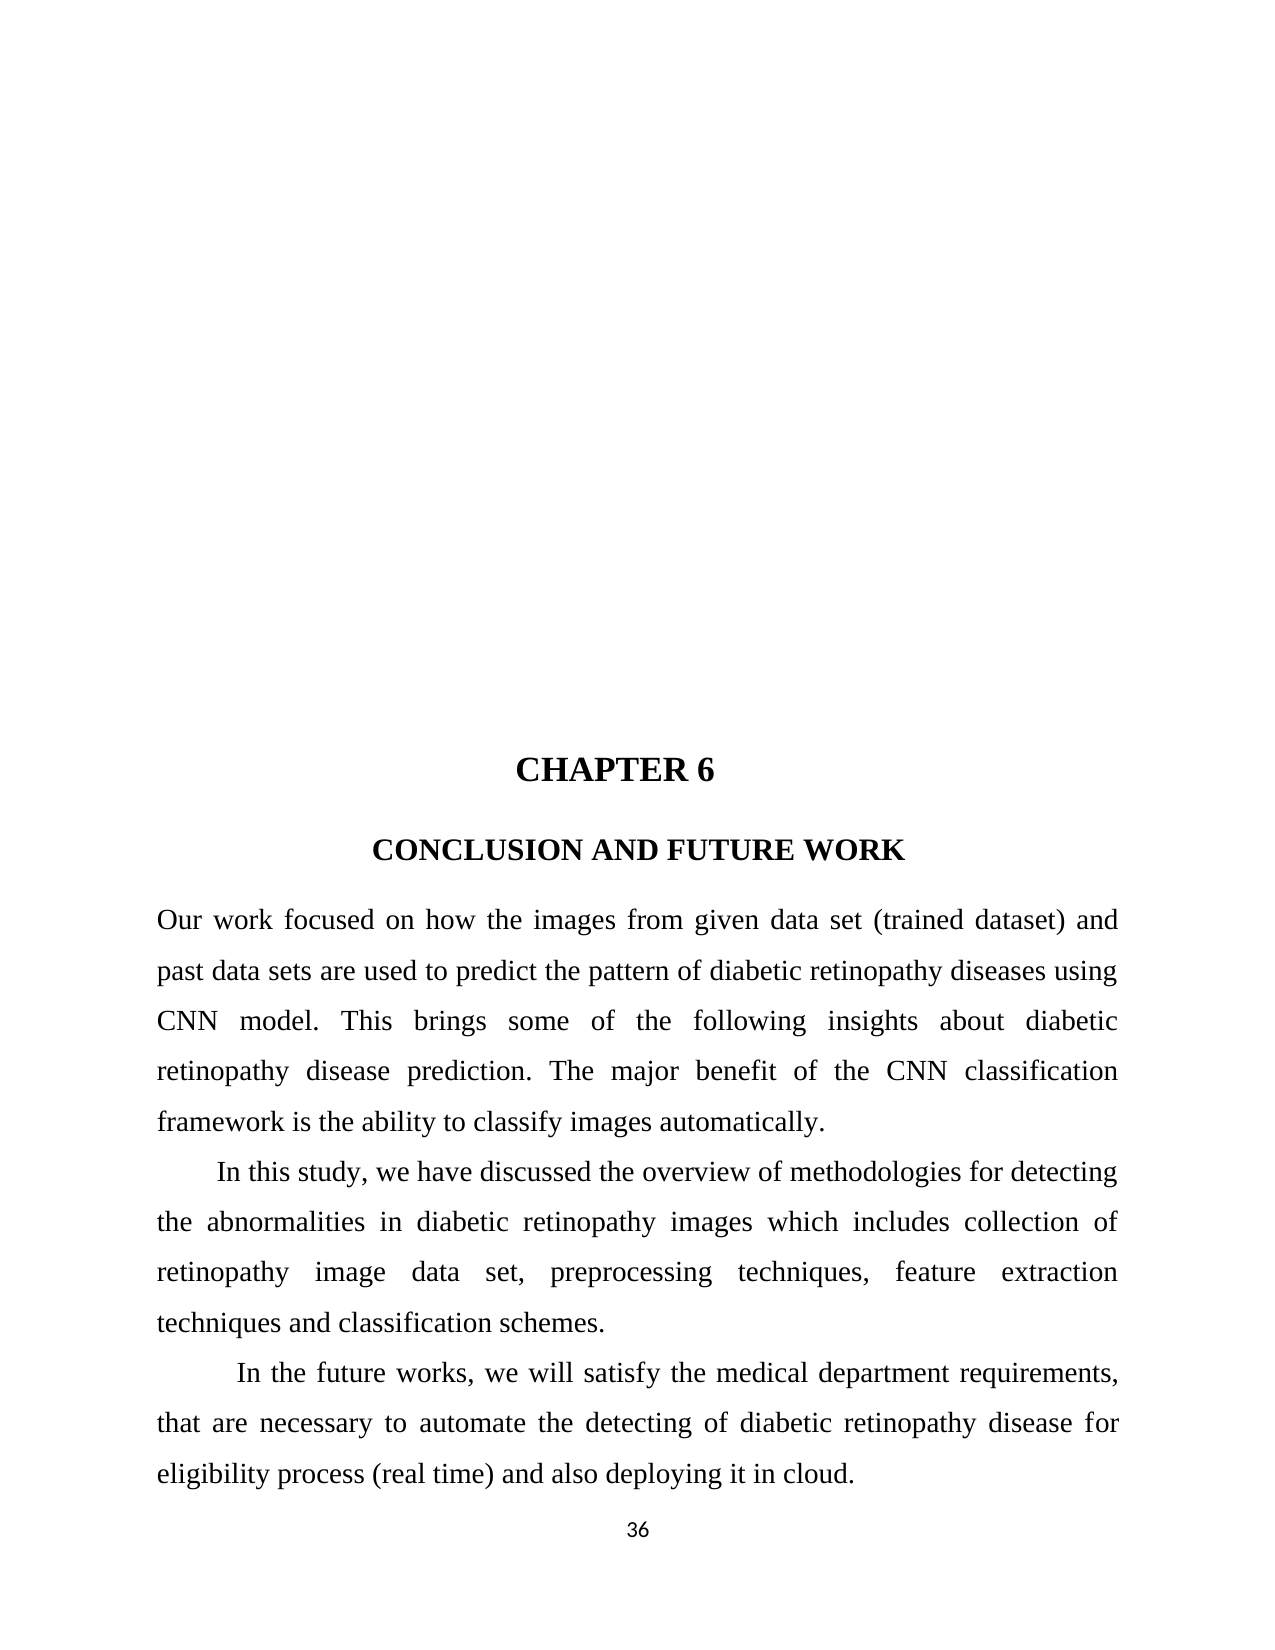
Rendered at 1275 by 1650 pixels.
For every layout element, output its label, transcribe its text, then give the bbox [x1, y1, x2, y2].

text In this study, we have discussed the overview of methodologies for detecting the abnormalities in diabetic retinopathy images which includes collection of retinopathy image data set, preprocessing techniques, feature extraction techniques and classification schemes. [157, 1154, 1119, 1338]
subtitle CHAPTER 6 [382, 748, 1064, 789]
subtitle CONCLUSION AND FUTURE WORK [158, 831, 1118, 867]
text Our work focused on how the images from given data set (trained dataset) and past data sets are used to predict the pattern of diabetic retinopathy diseases using CNN model. This brings some of the following insights about diabetic retinopathy disease prediction. The major benefit of the CNN classification framework is the ability to classify images automatically. [157, 902, 1119, 1137]
text In the future works, we will satisfy the medical department requirements, that are necessary to automate the detecting of diabetic retinopathy disease for eligibility process (real time) and also deploying it in cloud. [157, 1355, 1119, 1489]
